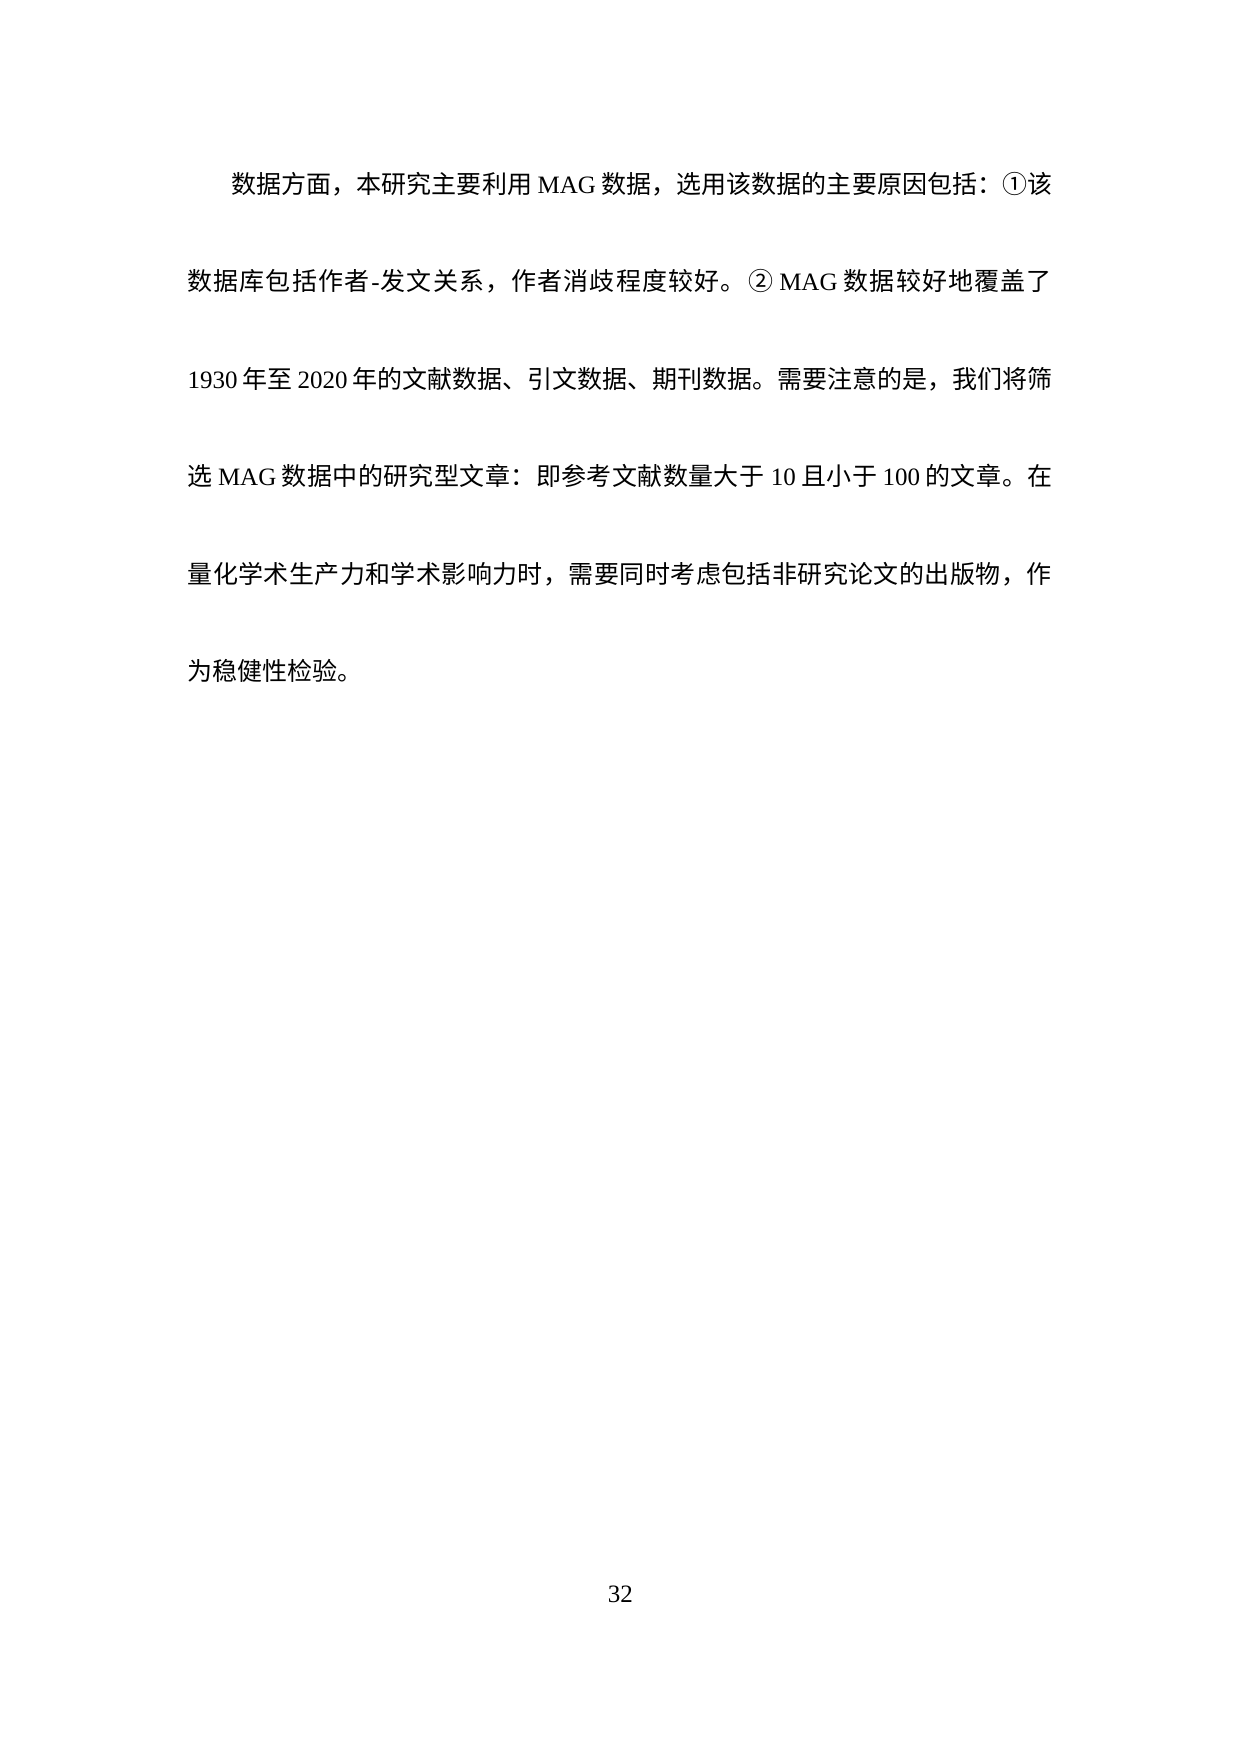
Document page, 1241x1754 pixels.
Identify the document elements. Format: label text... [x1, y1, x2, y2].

text 数据方面，本研究主要利用MAG数据，选用该数据的主要原因包括：①该数据库包括作者-发文关系，作者消歧程度较好。②MAG数据较好地覆盖了1930年至2020年的文献数据、引文数据、期刊数据。需要注意的是，我们将筛选MAG数据中的研究型文章：即参考文献数量大于10且小于100的文章。在量化学术生产力和学术影响力时，需要同时考虑包括非研究论文的出版物，作为稳健性检验。 [187, 150, 1053, 702]
